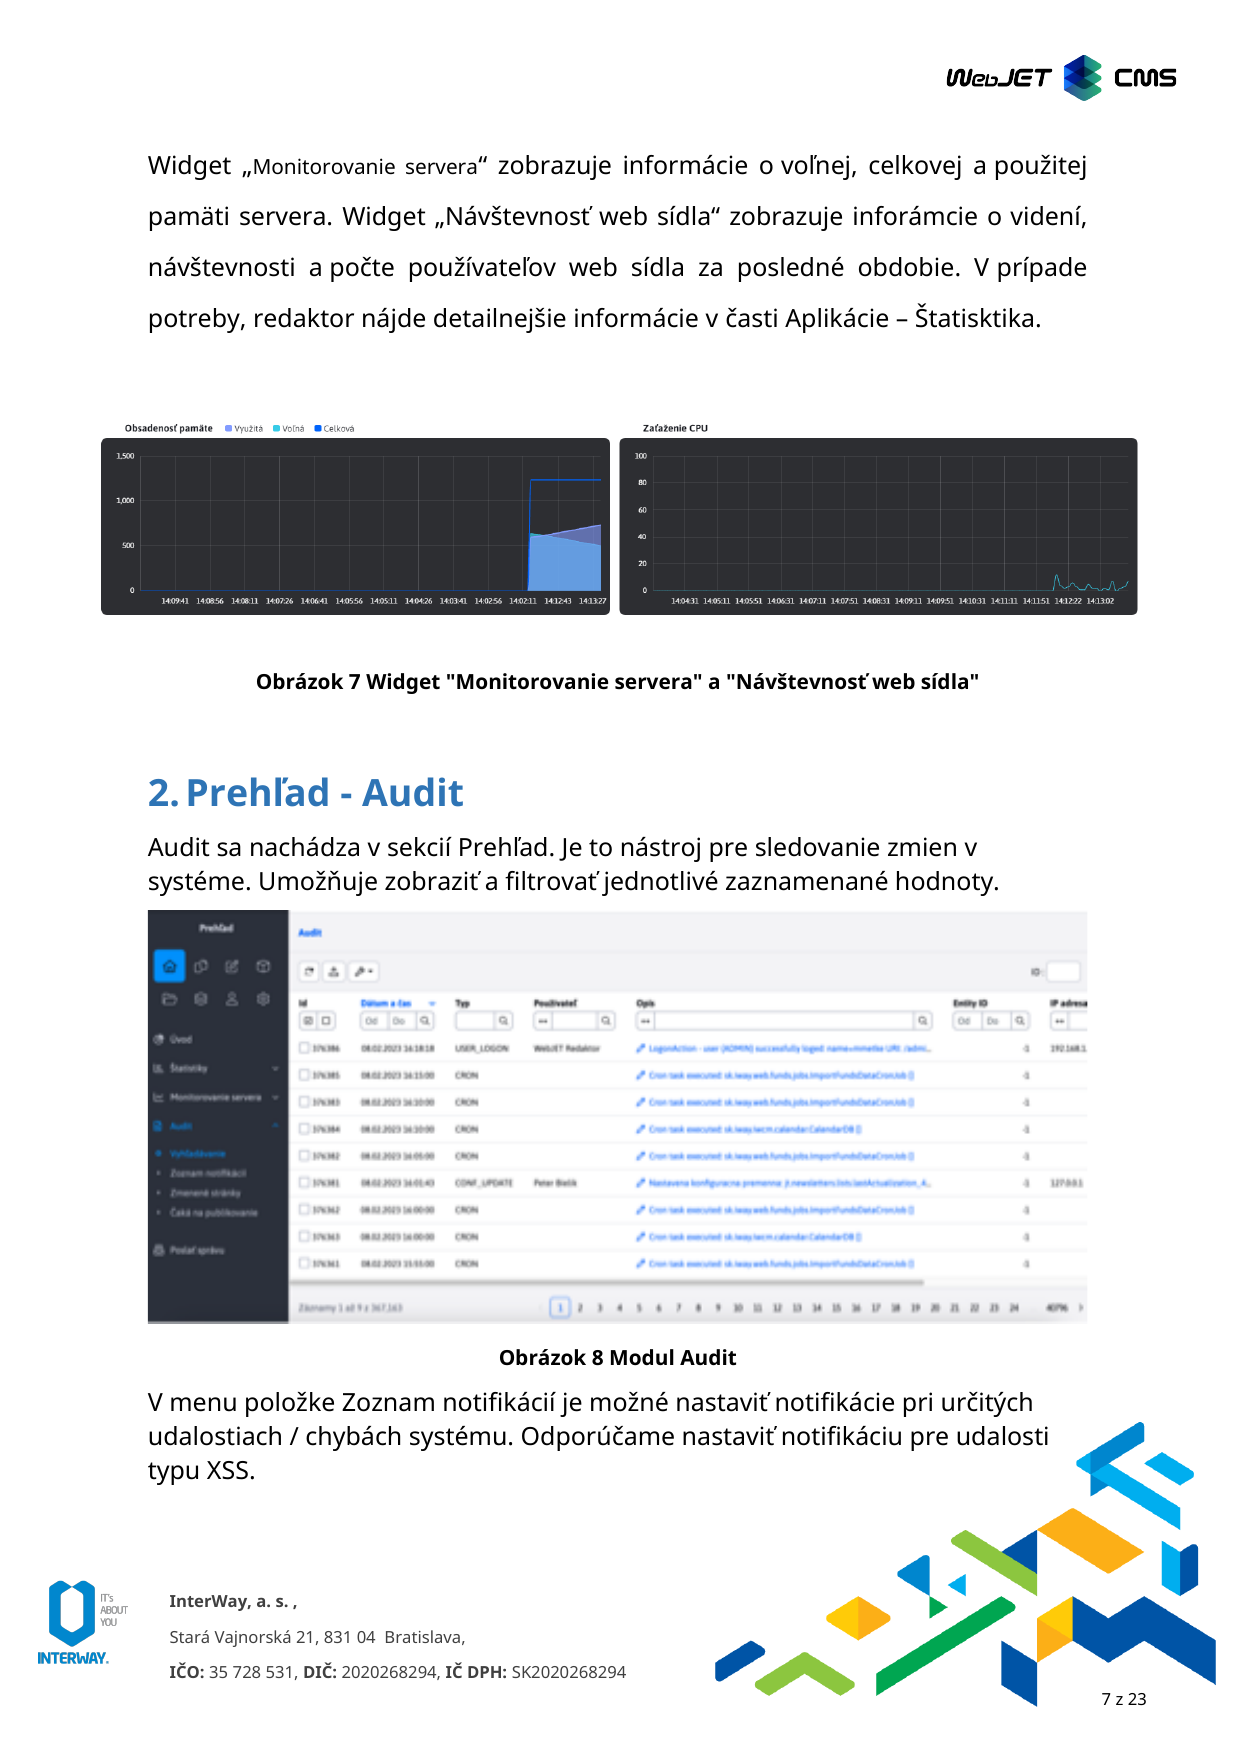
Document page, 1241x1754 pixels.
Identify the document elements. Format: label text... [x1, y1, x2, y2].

text Obrázok 7 Widget "Monitorovanie servera" a "Návštevnosť web sídla" [148, 638, 1087, 696]
picture [946, 55, 1177, 101]
picture [94, 398, 1146, 638]
text V menu položke Zoznam notifikácií je možné nastaviť notifikácie pri určitých udalostiach / chybách systému. Odporúčame nastaviť notifikáciu pre udalosti typu XSS. [148, 1384, 1087, 1486]
text Prehľad - Audit [148, 766, 1087, 817]
picture [220, 1411, 1241, 1743]
picture [37, 1579, 129, 1665]
picture [147, 910, 1088, 1324]
text Audit sa nachádza v sekcií Prehľad. Je to nástroj pre sledovanie zmien v systéme. Umožňuje zobraziť a filtrovať jednotlivé zaznamenané hodnoty. [148, 830, 1087, 898]
text Widget „Monitorovanie servera“ zobrazuje informácie o voľnej, celkovej a použitej pamäti servera. Widget „Návštevnosť web sídla“ zobrazuje inforámcie o videní, návštevnosti a počte používateľov web sídla za posledné obdobie. V prípade potreby, redaktor nájde detailnejšie informácie v časti Aplikácie – Štatisktika. [148, 148, 1087, 335]
